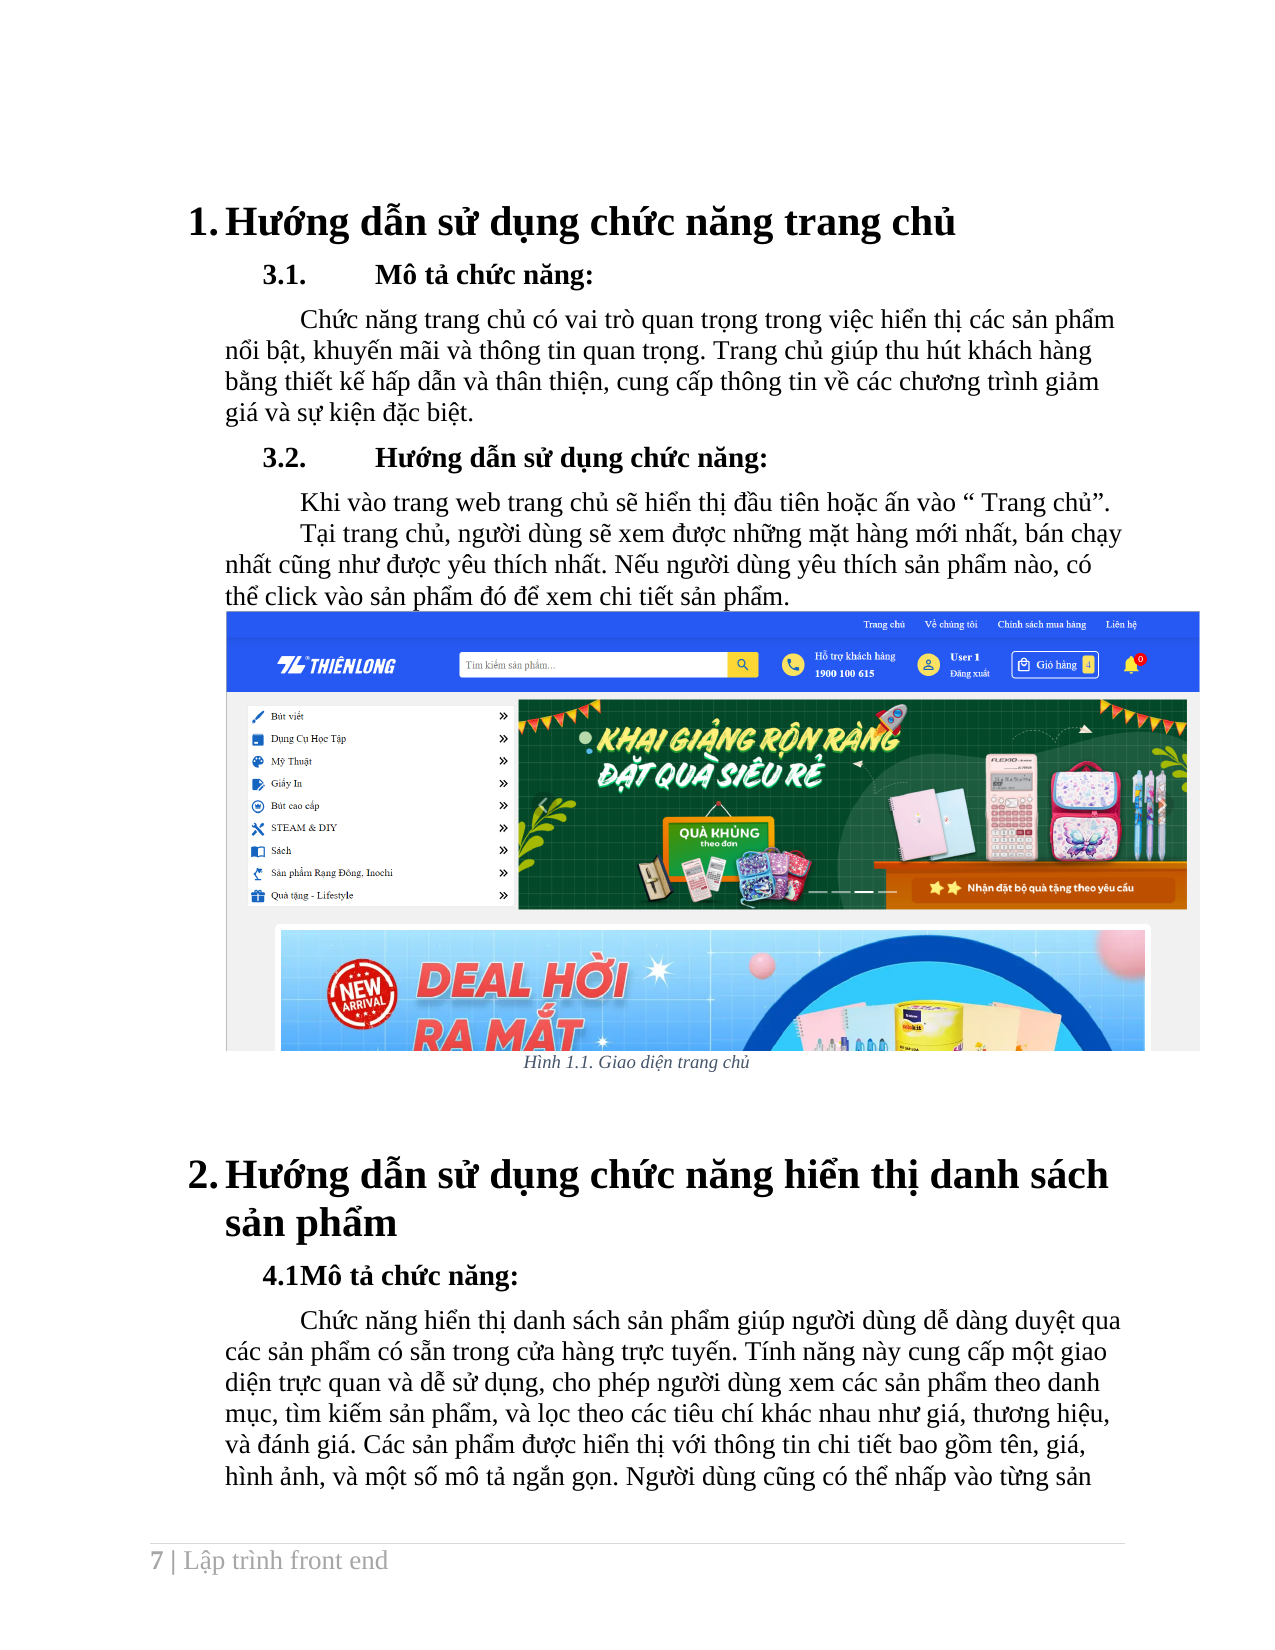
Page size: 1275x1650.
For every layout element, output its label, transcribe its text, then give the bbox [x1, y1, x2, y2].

subtitle Hướng dẫn sử dụng chức năng trang chủ [187, 197, 1125, 244]
subtitle Mô tả chức năng: [262, 1258, 1125, 1292]
text Khi vào trang web trang chủ sẽ hiển thị đầu tiên hoặc ấn vào “ Trang chủ”. [150, 486, 1125, 517]
subtitle Hướng dẫn sử dụng chức năng: [262, 440, 1125, 474]
text Tại trang chủ, người dùng sẽ xem được những mặt hàng mới nhất, bán chạy nhất cũng như được yêu thích nhất. Nếu người dùng yêu thích sản phẩm nào, có thể click vào sản phẩm đó để xem chi tiết sản phẩm. [225, 517, 1125, 610]
text Hình 1.1. Giao diện trang chủ [150, 1051, 1125, 1073]
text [225, 1304, 1125, 1491]
picture [225, 610, 1200, 1052]
subtitle Hướng dẫn sử dụng chức năng hiển thị danh sách sản phẩm [187, 1150, 1125, 1246]
subtitle Mô tả chức năng: [262, 257, 1125, 291]
text Chức năng trang chủ có vai trò quan trọng trong việc hiển thị các sản phẩm nổi bật, khuyến mãi và thông tin quan trọng. Trang chủ giúp thu hút khách hàng bằng thiết kế hấp dẫn và thân thiện, cung cấp thông tin về các chương trình giảm giá và sự kiện đặc biệt. [225, 303, 1125, 428]
